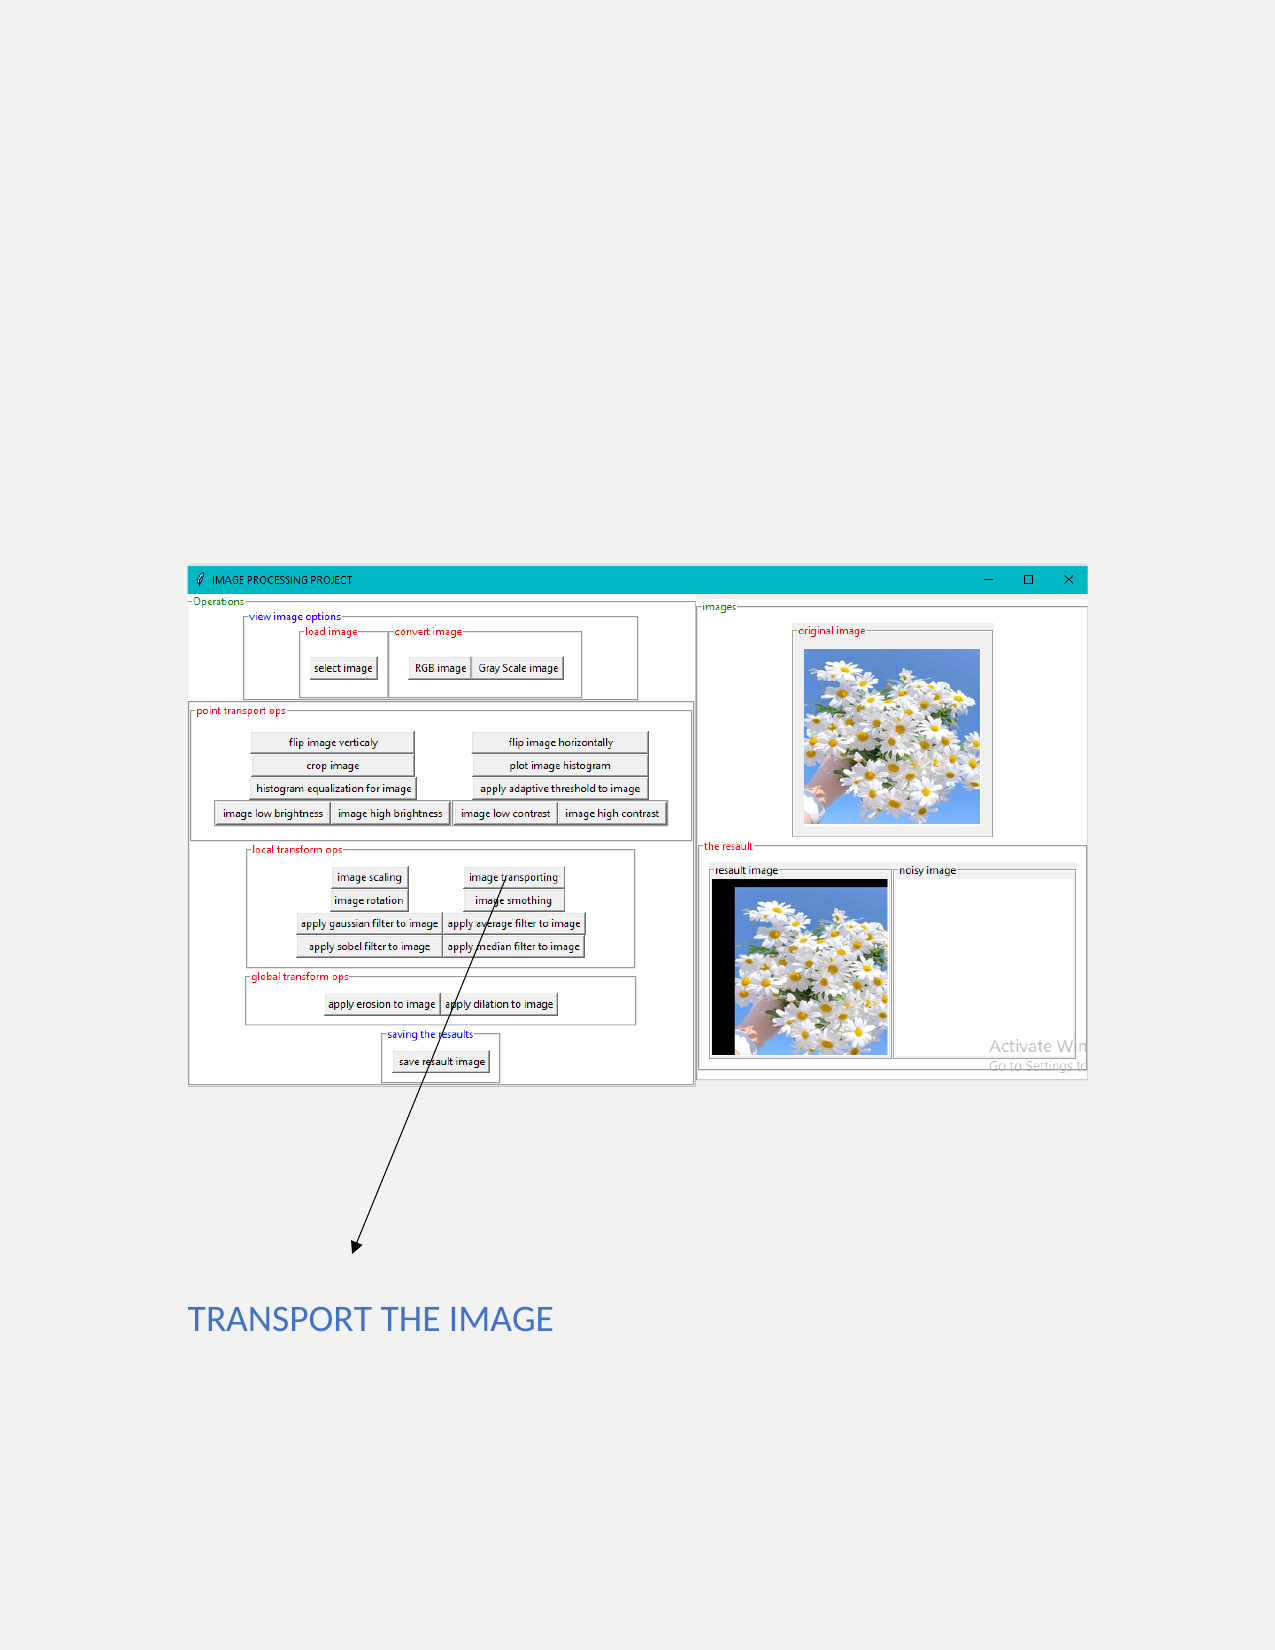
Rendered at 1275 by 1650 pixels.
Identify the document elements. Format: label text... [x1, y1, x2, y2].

picture [187, 563, 1088, 1087]
text TRANSPORT THE IMAGE [187, 1295, 1087, 1341]
